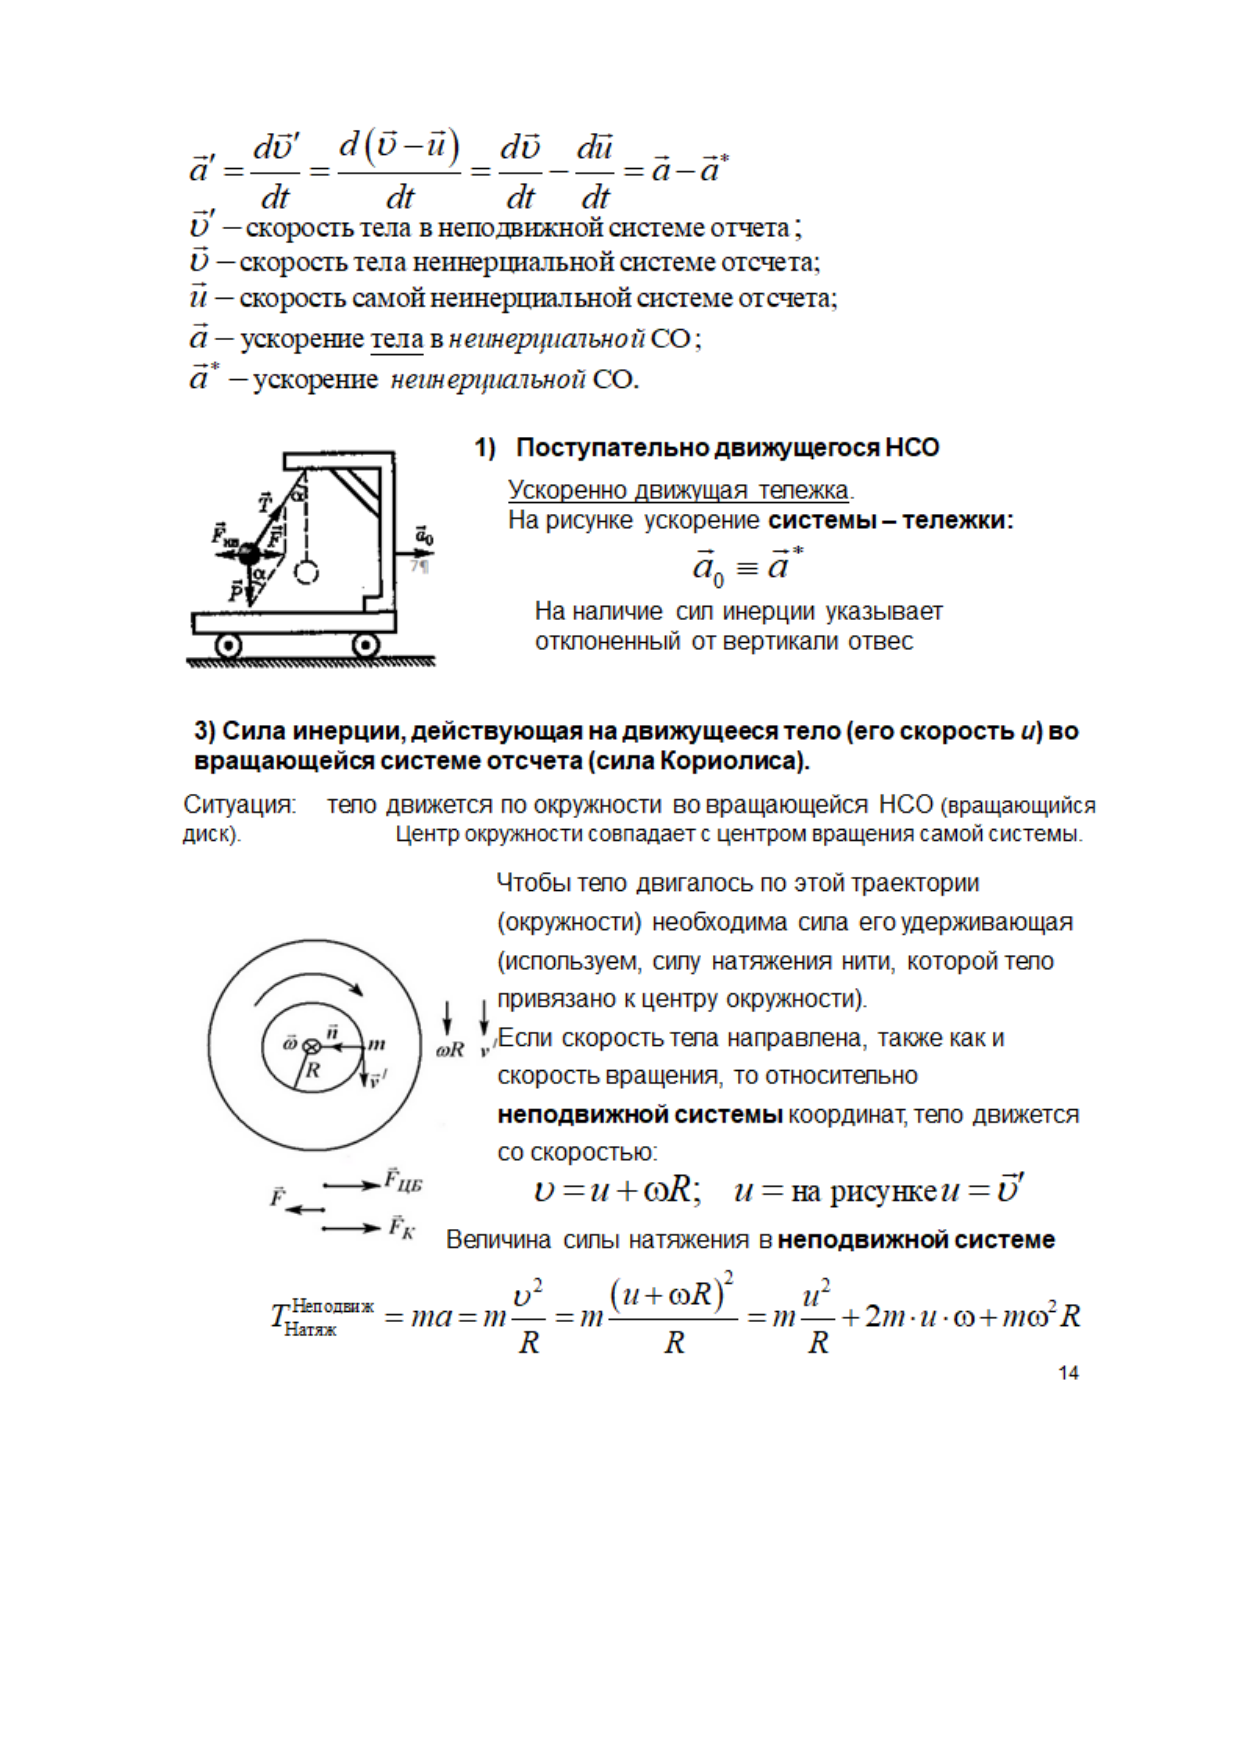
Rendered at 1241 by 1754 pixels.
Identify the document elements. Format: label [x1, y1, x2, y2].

picture [177, 426, 1031, 686]
picture [177, 118, 857, 401]
picture [177, 710, 1114, 1383]
